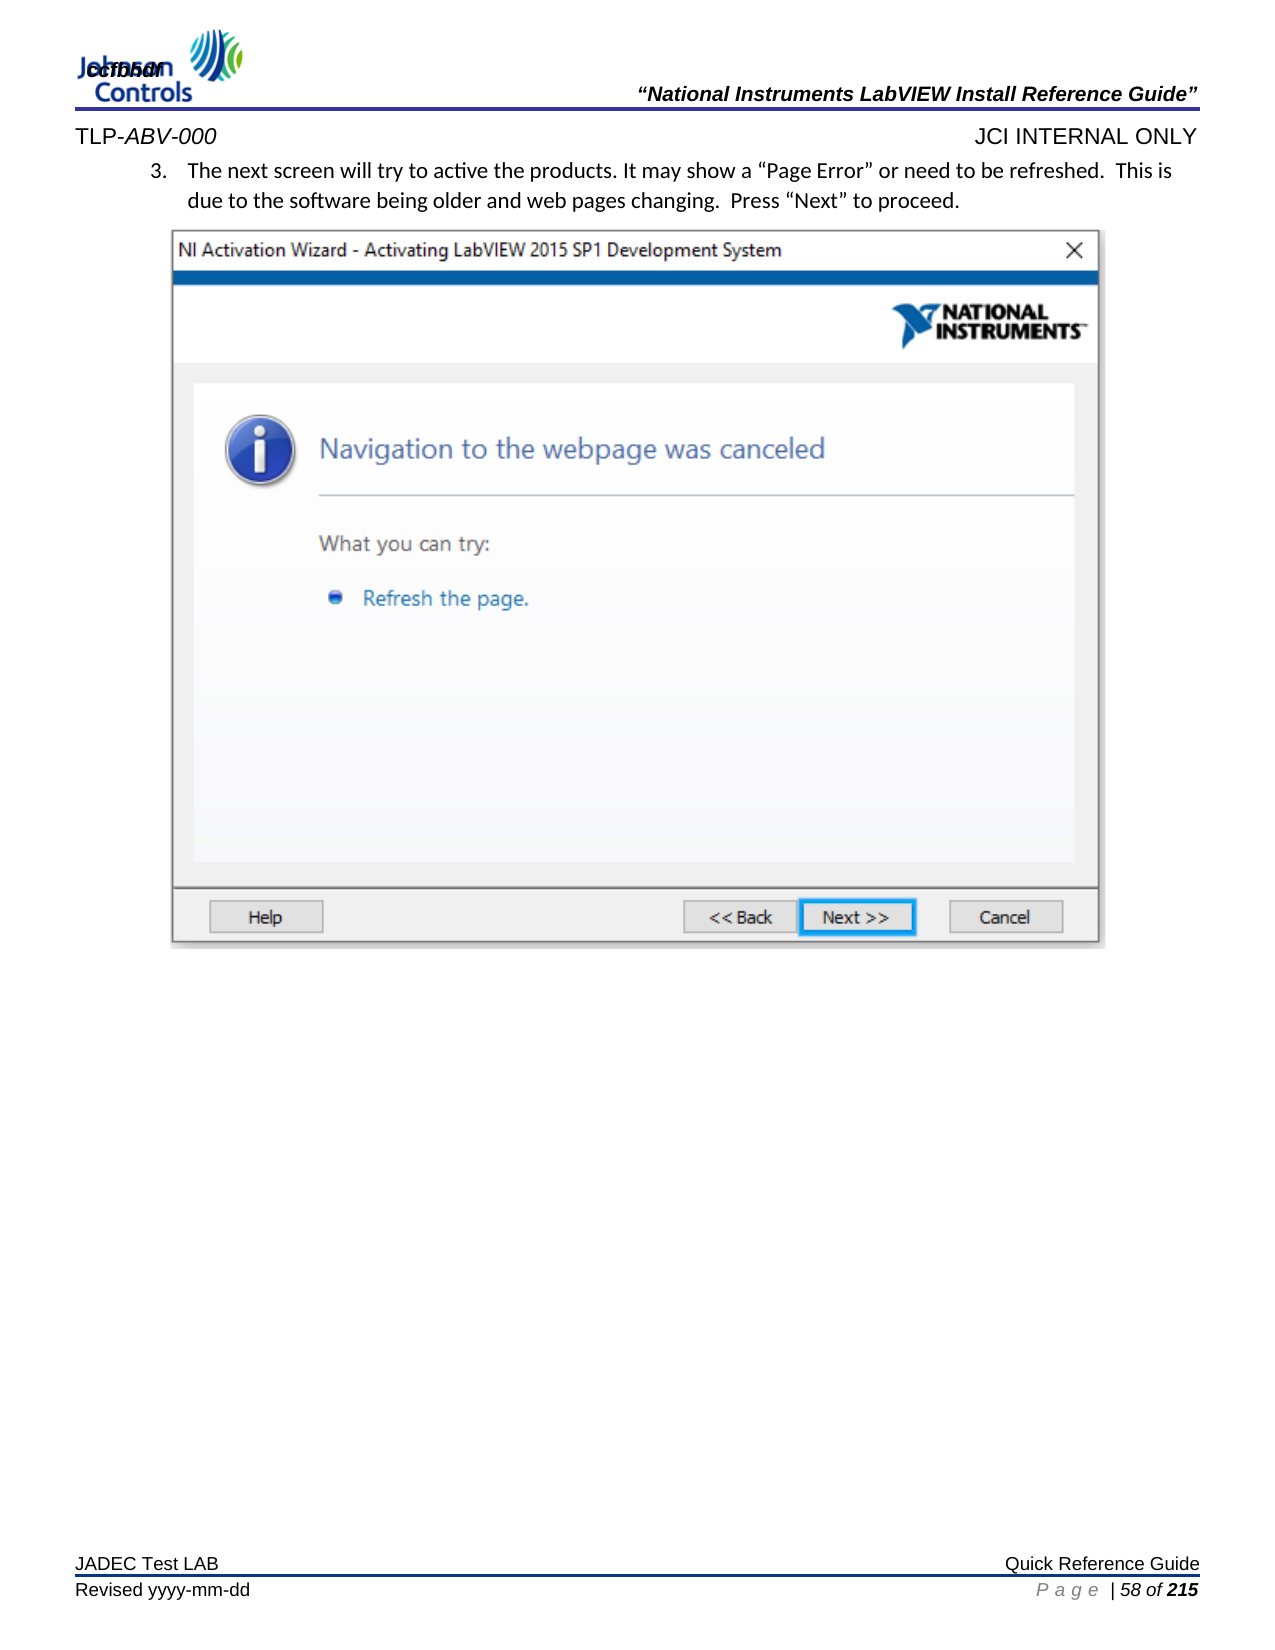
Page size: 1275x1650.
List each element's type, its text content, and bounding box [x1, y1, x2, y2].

picture [76, 26, 246, 105]
list The next screen will try to active the products. It may show a “Page Error” or need to be refreshed. This is due to the software being older and web pages changing. Press “Next” to proceed. [150, 156, 1200, 214]
picture [169, 227, 1106, 949]
